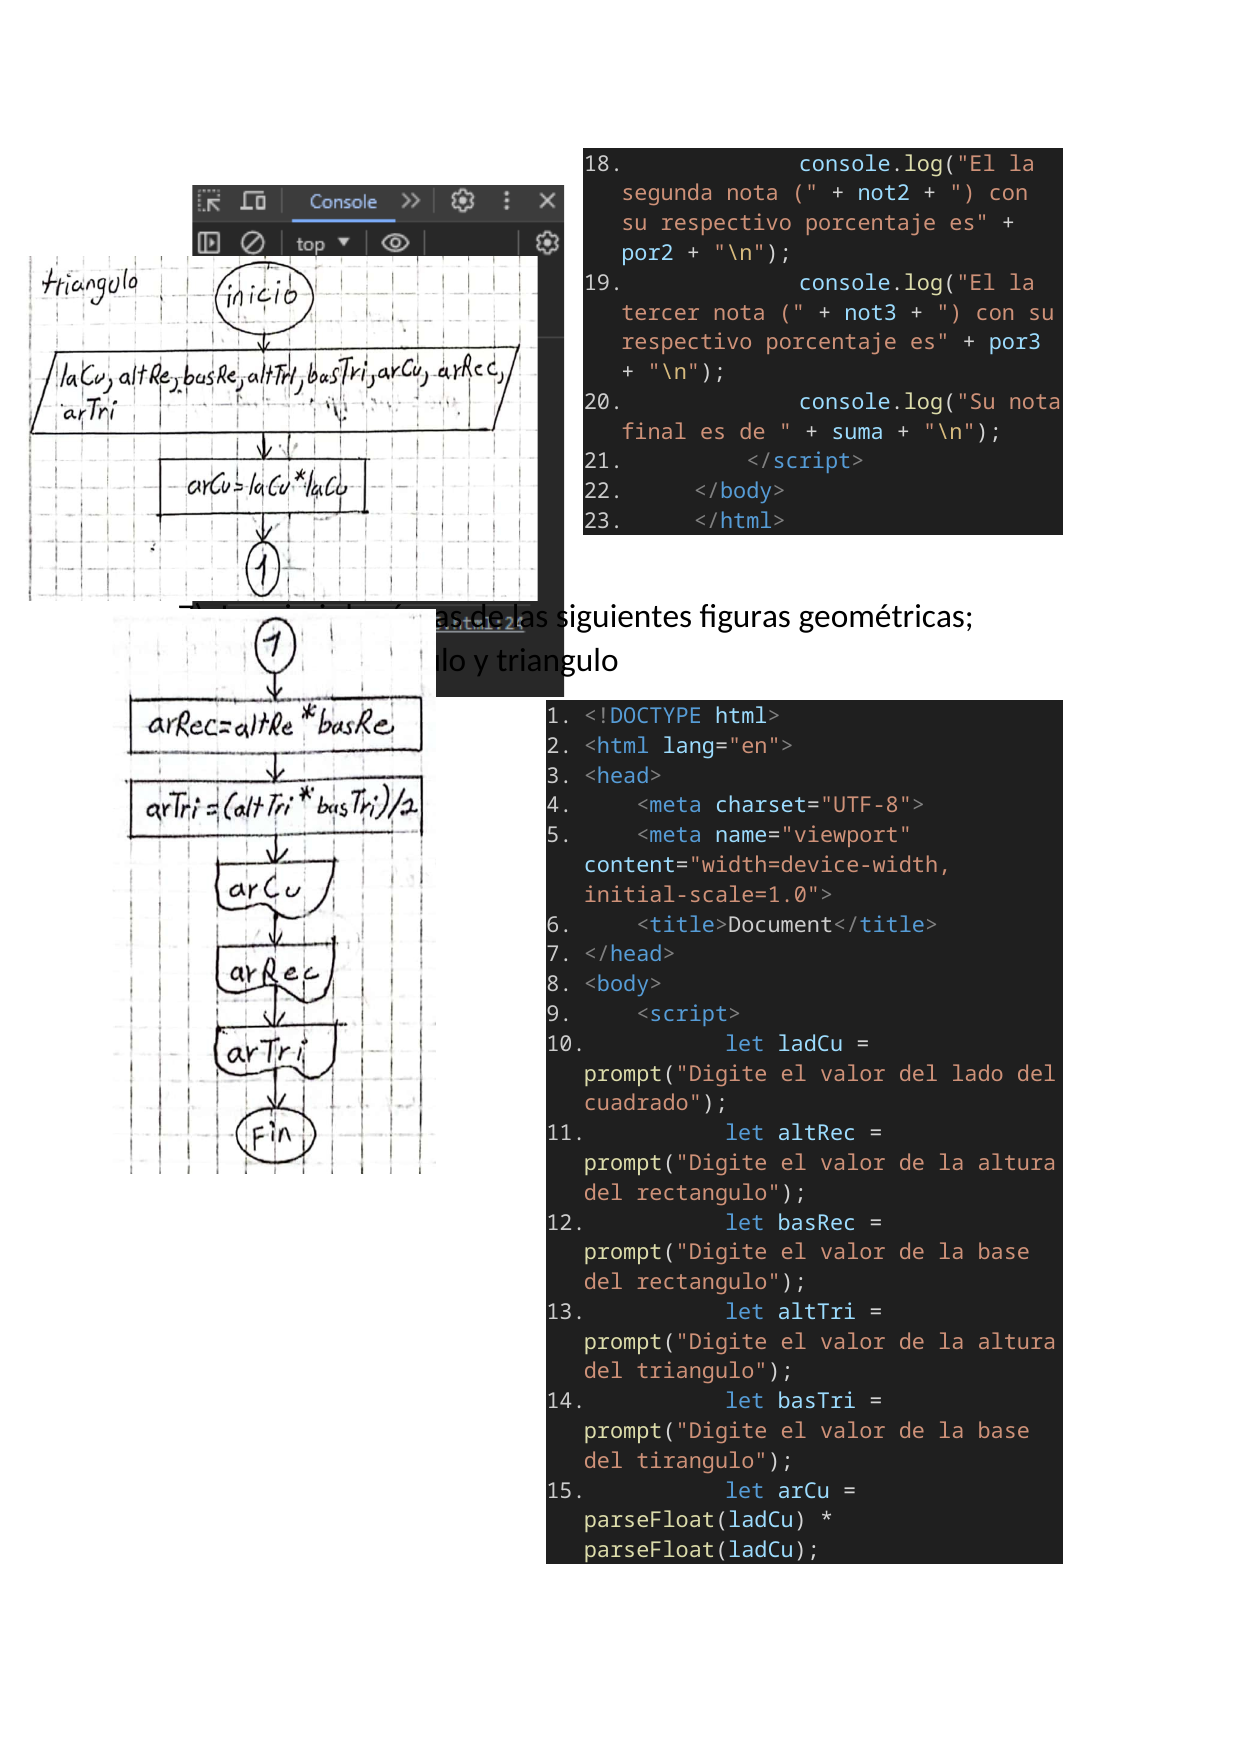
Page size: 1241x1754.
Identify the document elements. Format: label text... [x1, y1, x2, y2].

picture [112, 609, 565, 1174]
list </html> [583, 505, 1063, 535]
list console.log("El la segunda nota (" + not2 + ") con su respectivo porcentaje es" + por2 + "\n"); [583, 148, 1063, 267]
picture [23, 185, 565, 601]
text 7). Imprimir las áreas de las siguientes figuras geométricas; cuadrado, rectángulo y triangulo [177, 596, 1063, 680]
list console.log("Su nota final es de " + suma + "\n"); [583, 386, 1063, 446]
list <html lang="en"> [546, 730, 1063, 760]
list let arCu = parseFloat(ladCu) * parseFloat(ladCu); [546, 1475, 1063, 1564]
list let basTri = prompt("Digite el valor de la base del tirangulo"); [546, 1385, 1063, 1475]
list let altRec = prompt("Digite el valor de la altura del rectangulo"); [546, 1117, 1063, 1207]
list </script> [583, 446, 1063, 475]
list <title>Document</title> [546, 909, 1063, 938]
list <meta charset="UTF-8"> [546, 789, 1063, 819]
list <head> [546, 760, 1063, 789]
list <script> [546, 998, 1063, 1028]
list console.log("El la tercer nota (" + not3 + ") con su respectivo porcentaje es" + por3 + "\n"); [583, 267, 1063, 386]
list </head> [546, 938, 1063, 968]
list </body> [583, 475, 1063, 505]
list let ladCu = prompt("Digite el valor del lado del cuadrado"); [546, 1028, 1063, 1117]
list let basRec = prompt("Digite el valor de la base del rectangulo"); [546, 1207, 1063, 1296]
list <!DOCTYPE html> [546, 700, 1063, 730]
list <body> [546, 968, 1063, 998]
list let altTri = prompt("Digite el valor de la altura del triangulo"); [546, 1296, 1063, 1385]
list <meta name="viewport" content="width=device-width, initial-scale=1.0"> [546, 819, 1063, 909]
